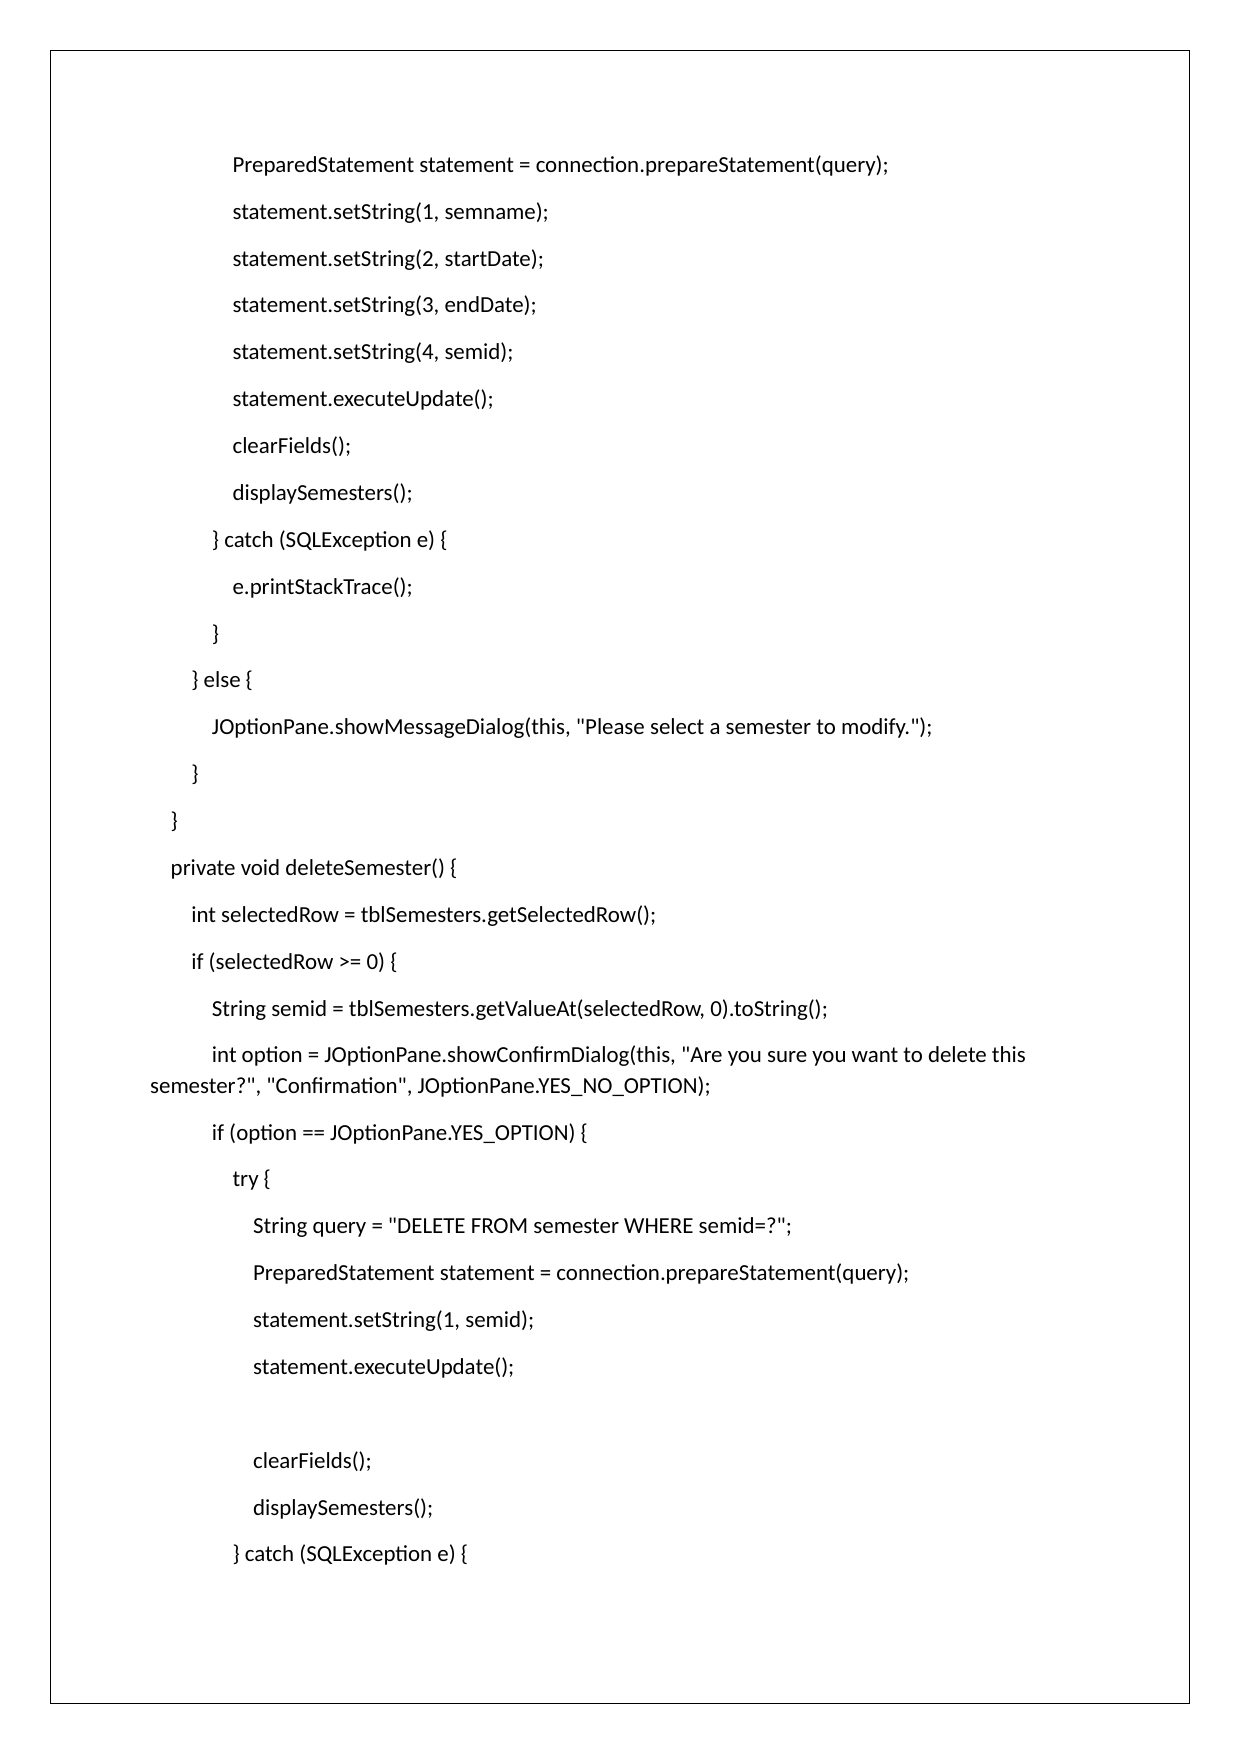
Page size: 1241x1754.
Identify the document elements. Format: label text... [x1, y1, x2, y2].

text int option = JOptionPane.showConfirmDialog(this, "Are you sure you want to delete this semester?", "Confirmation", JOptionPane.YES_NO_OPTION); [150, 1041, 1090, 1099]
text if (selectedRow >= 0) { [150, 947, 1090, 975]
text statement.setString(1, semid); [150, 1305, 1090, 1333]
text displaySemesters(); [150, 1493, 1090, 1521]
text if (option == JOptionPane.YES_OPTION) { [150, 1118, 1090, 1146]
text statement.executeUpdate(); [150, 1352, 1090, 1380]
text clearFields(); [150, 1446, 1090, 1474]
text displaySemesters(); [150, 478, 1090, 506]
text } catch (SQLException e) { [150, 525, 1090, 553]
text statement.executeUpdate(); [150, 384, 1090, 412]
text } catch (SQLException e) { [150, 1539, 1090, 1568]
text private void deleteSemester() { [150, 853, 1090, 881]
text } [150, 619, 1090, 647]
text e.printStackTrace(); [150, 572, 1090, 600]
text String query = "DELETE FROM semester WHERE semid=?"; [150, 1211, 1090, 1239]
text statement.setString(2, startDate); [150, 244, 1090, 272]
text } [150, 806, 1090, 834]
text int selectedRow = tblSemesters.getSelectedRow(); [150, 900, 1090, 928]
text clearFields(); [150, 431, 1090, 459]
text } else { [150, 666, 1090, 694]
text String semid = tblSemesters.getValueAt(selectedRow, 0).toString(); [150, 994, 1090, 1022]
text statement.setString(1, semname); [150, 197, 1090, 225]
text PreparedStatement statement = connection.prepareStatement(query); [150, 150, 1090, 178]
text try { [150, 1164, 1090, 1193]
text JOptionPane.showMessageDialog(this, "Please select a semester to modify."); [150, 712, 1090, 741]
text PreparedStatement statement = connection.prepareStatement(query); [150, 1258, 1090, 1286]
text } [150, 759, 1090, 787]
text statement.setString(3, endDate); [150, 291, 1090, 319]
text statement.setString(4, semid); [150, 337, 1090, 366]
